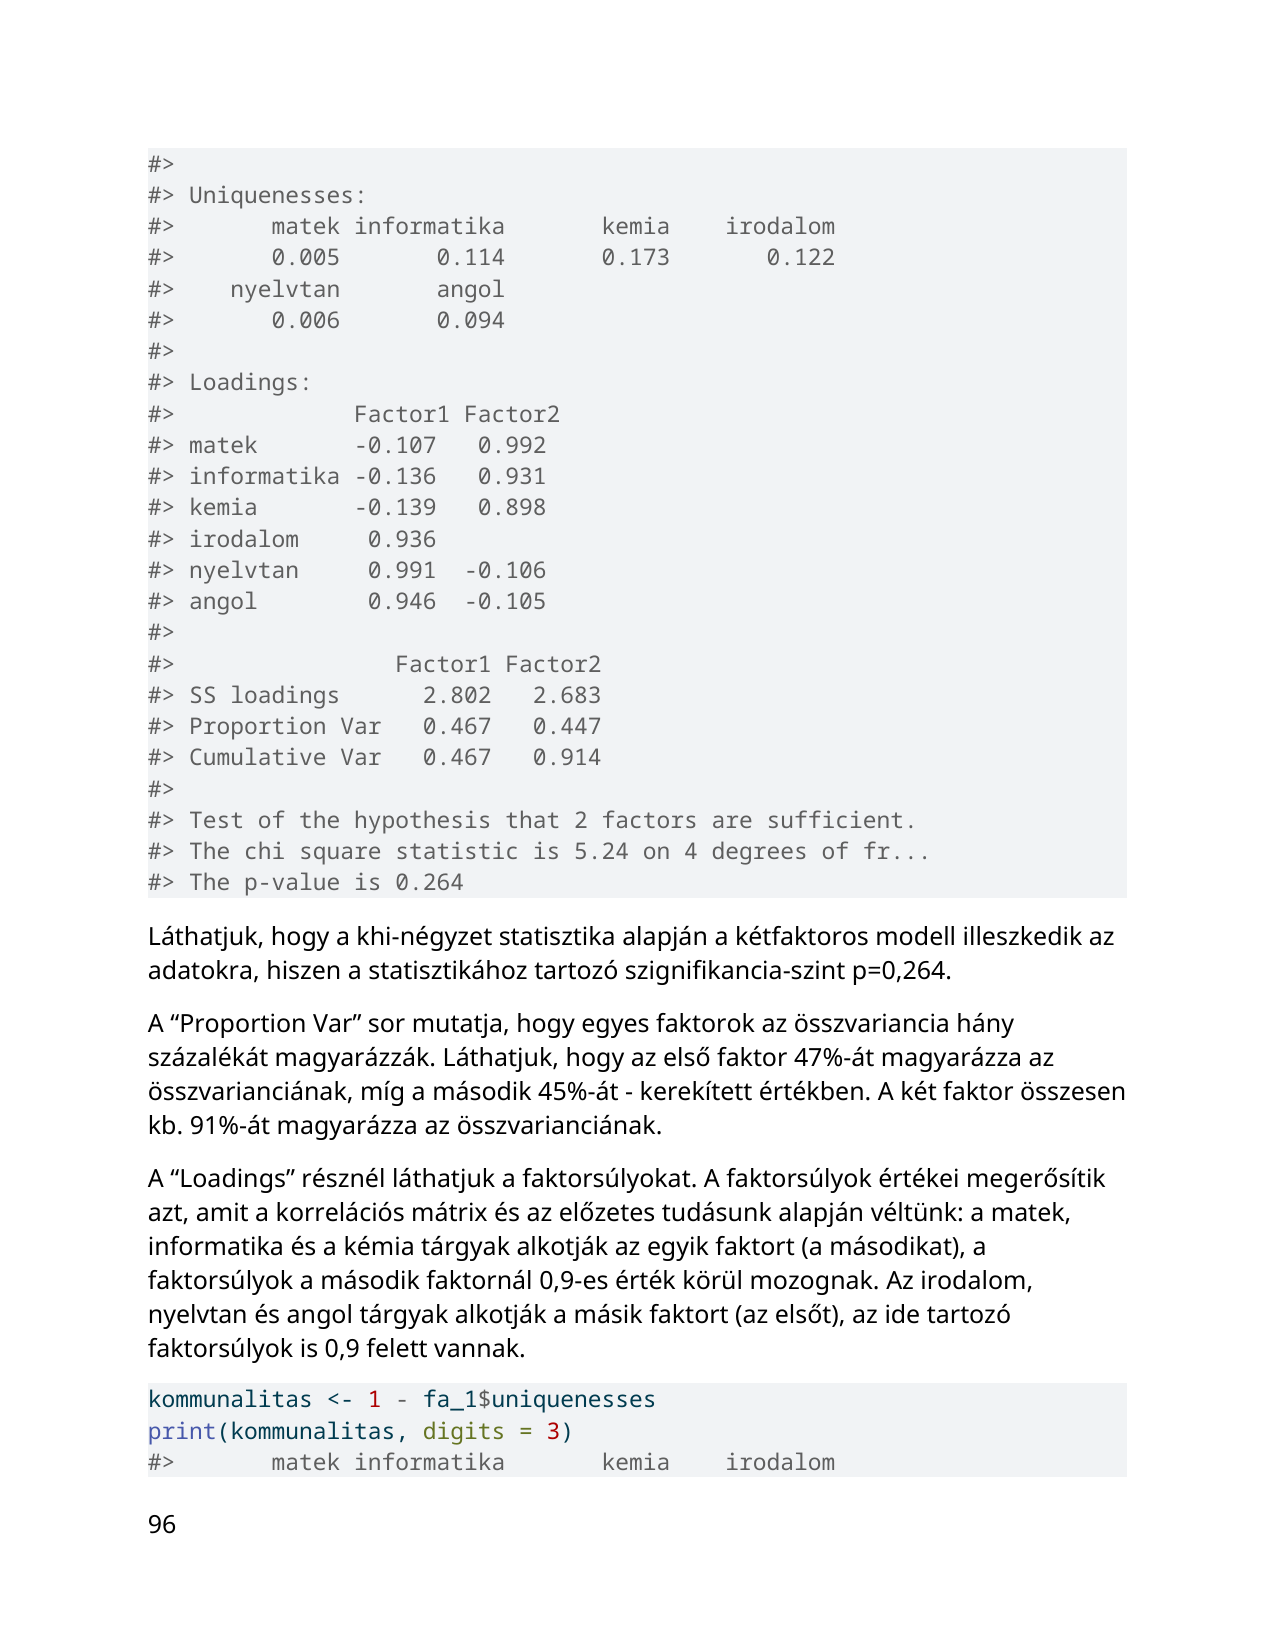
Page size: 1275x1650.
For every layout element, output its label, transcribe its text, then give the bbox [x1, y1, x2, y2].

text A “Loadings” résznél láthatjuk a faktorsúlyokat. A faktorsúlyok értékei megerősítik azt, amit a korrelációs mátrix és az előzetes tudásunk alapján véltünk: a matek, informatika és a kémia tárgyak alkotják az egyik faktort (a másodikat), a faktorsúlyok a második faktornál 0,9-es érték körül mozognak. Az irodalom, nyelvtan és angol tárgyak alkotják a másik faktort (az elsőt), az ide tartozó faktorsúlyok is 0,9 felett vannak. [148, 1160, 1127, 1365]
text Láthatjuk, hogy a khi-négyzet statisztika alapján a kétfaktoros modell illeszkedik az adatokra, hiszen a statisztikához tartozó szignifikancia-szint p=0,264. [148, 918, 1127, 987]
text A “Proportion Var” sor mutatja, hogy egyes faktorok az összvariancia hány százalékát magyarázzák. Láthatjuk, hogy az első faktor 47%-át magyarázza az összvarianciának, míg a második 45%-át - kerekített értékben. A két faktor összesen kb. 91%-át magyarázza az összvarianciának. [148, 1005, 1127, 1142]
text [175, 148, 1127, 898]
